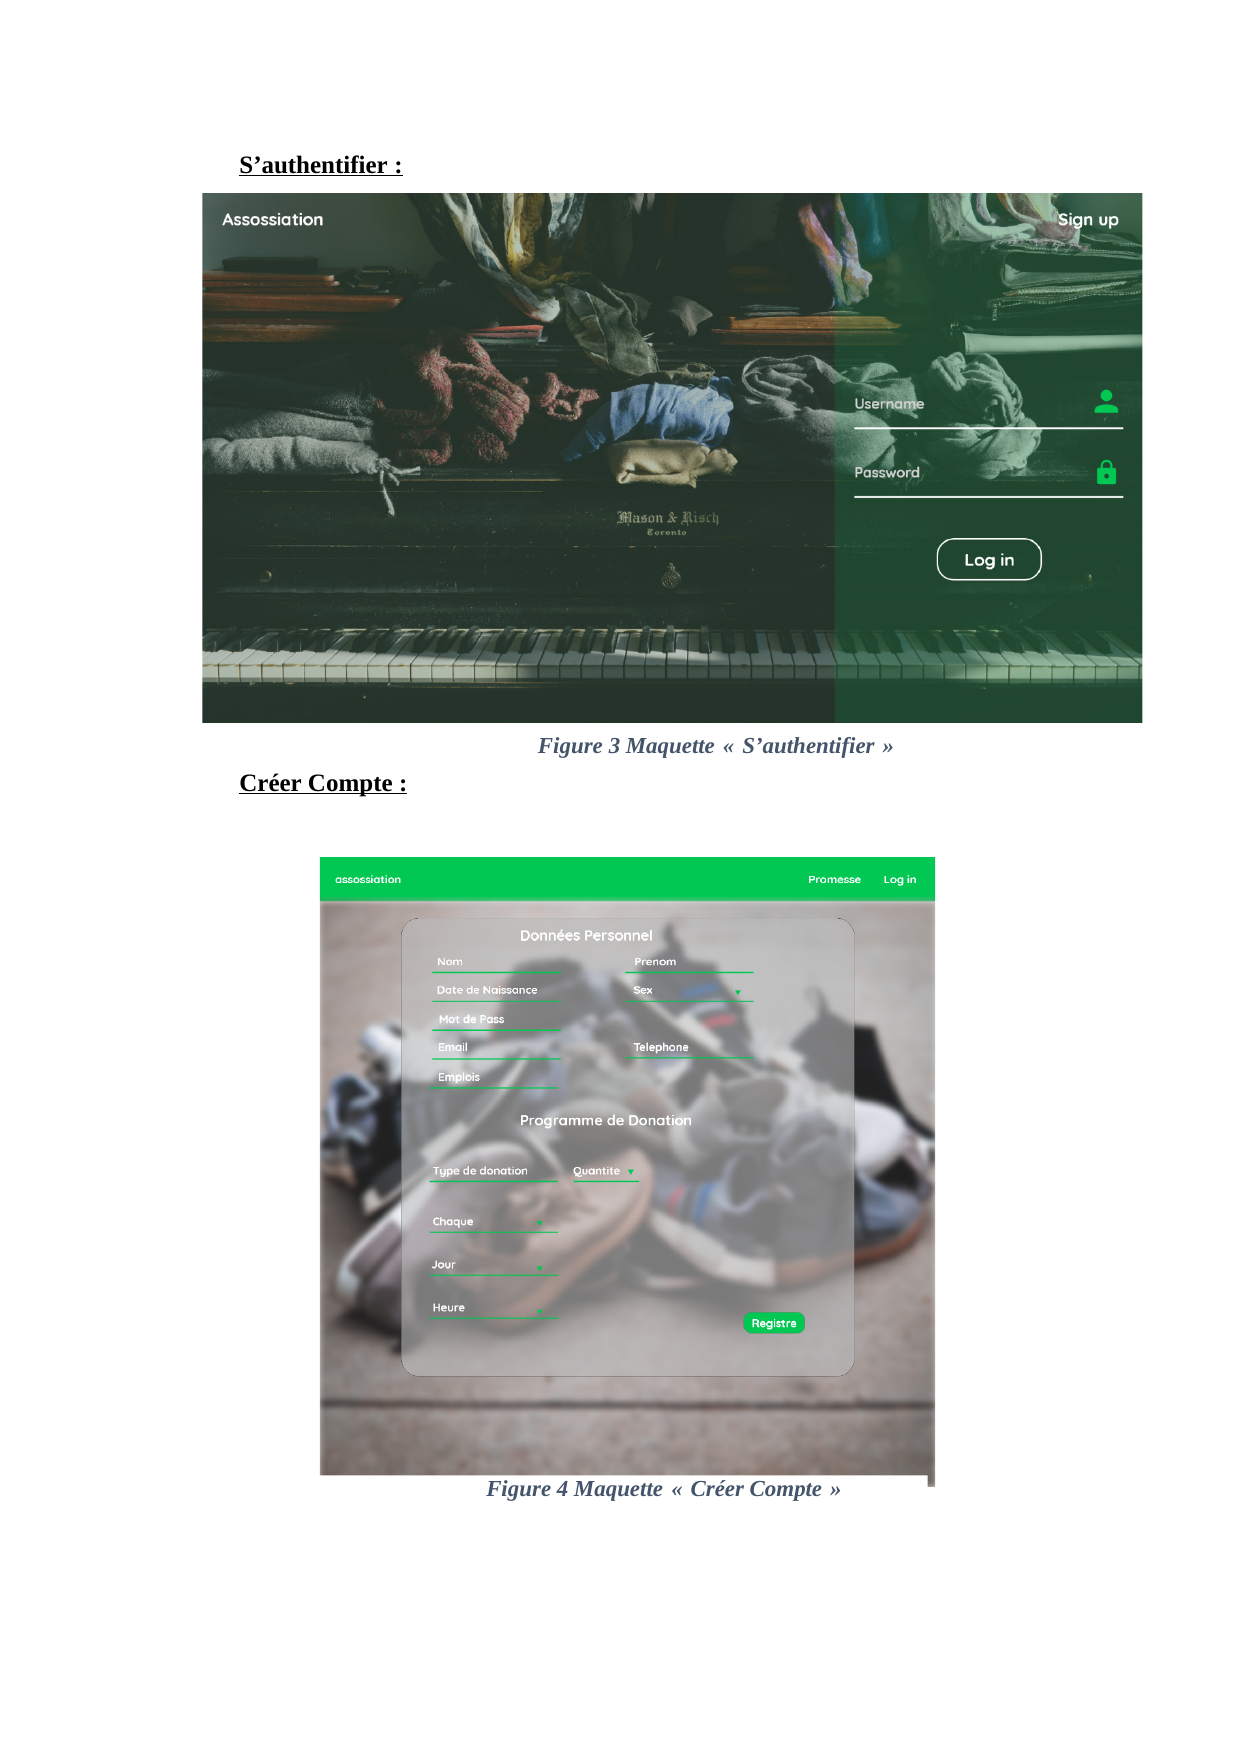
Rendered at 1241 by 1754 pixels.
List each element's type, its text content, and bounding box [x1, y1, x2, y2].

text S’authentifier : [202, 150, 1090, 179]
text Créer Compte : [202, 758, 1090, 797]
picture [319, 857, 936, 1487]
picture [202, 193, 1143, 723]
